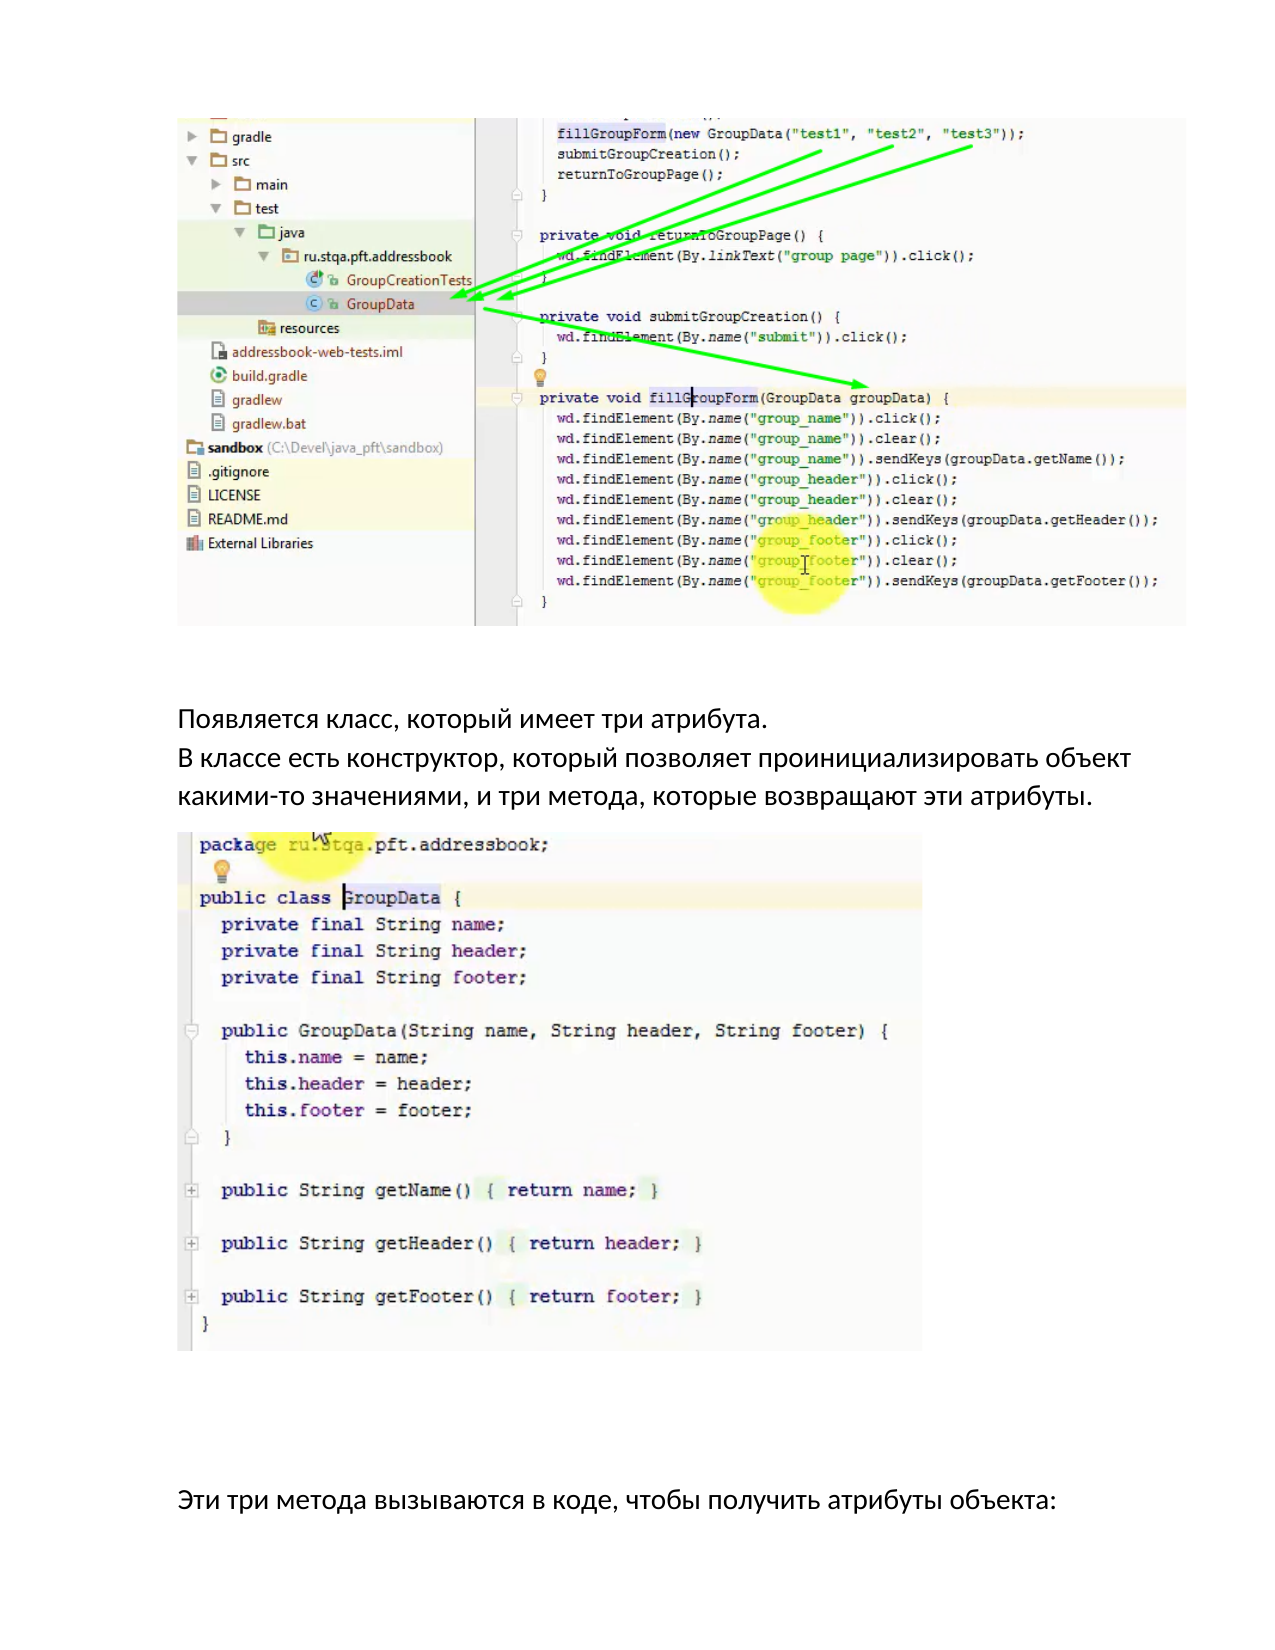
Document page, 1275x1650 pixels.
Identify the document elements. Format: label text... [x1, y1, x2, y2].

text Эти три метода вызываются в коде, чтобы получить атрибуты объекта: [177, 1481, 1186, 1516]
picture [177, 118, 1187, 626]
text Появляется класс, который имеет три атрибута. В классе есть конструктор, который позволяет проинициализировать объект какими-то значениями, и три метода, которые возвращают эти атрибуты. [177, 700, 1186, 813]
picture [177, 832, 923, 1351]
